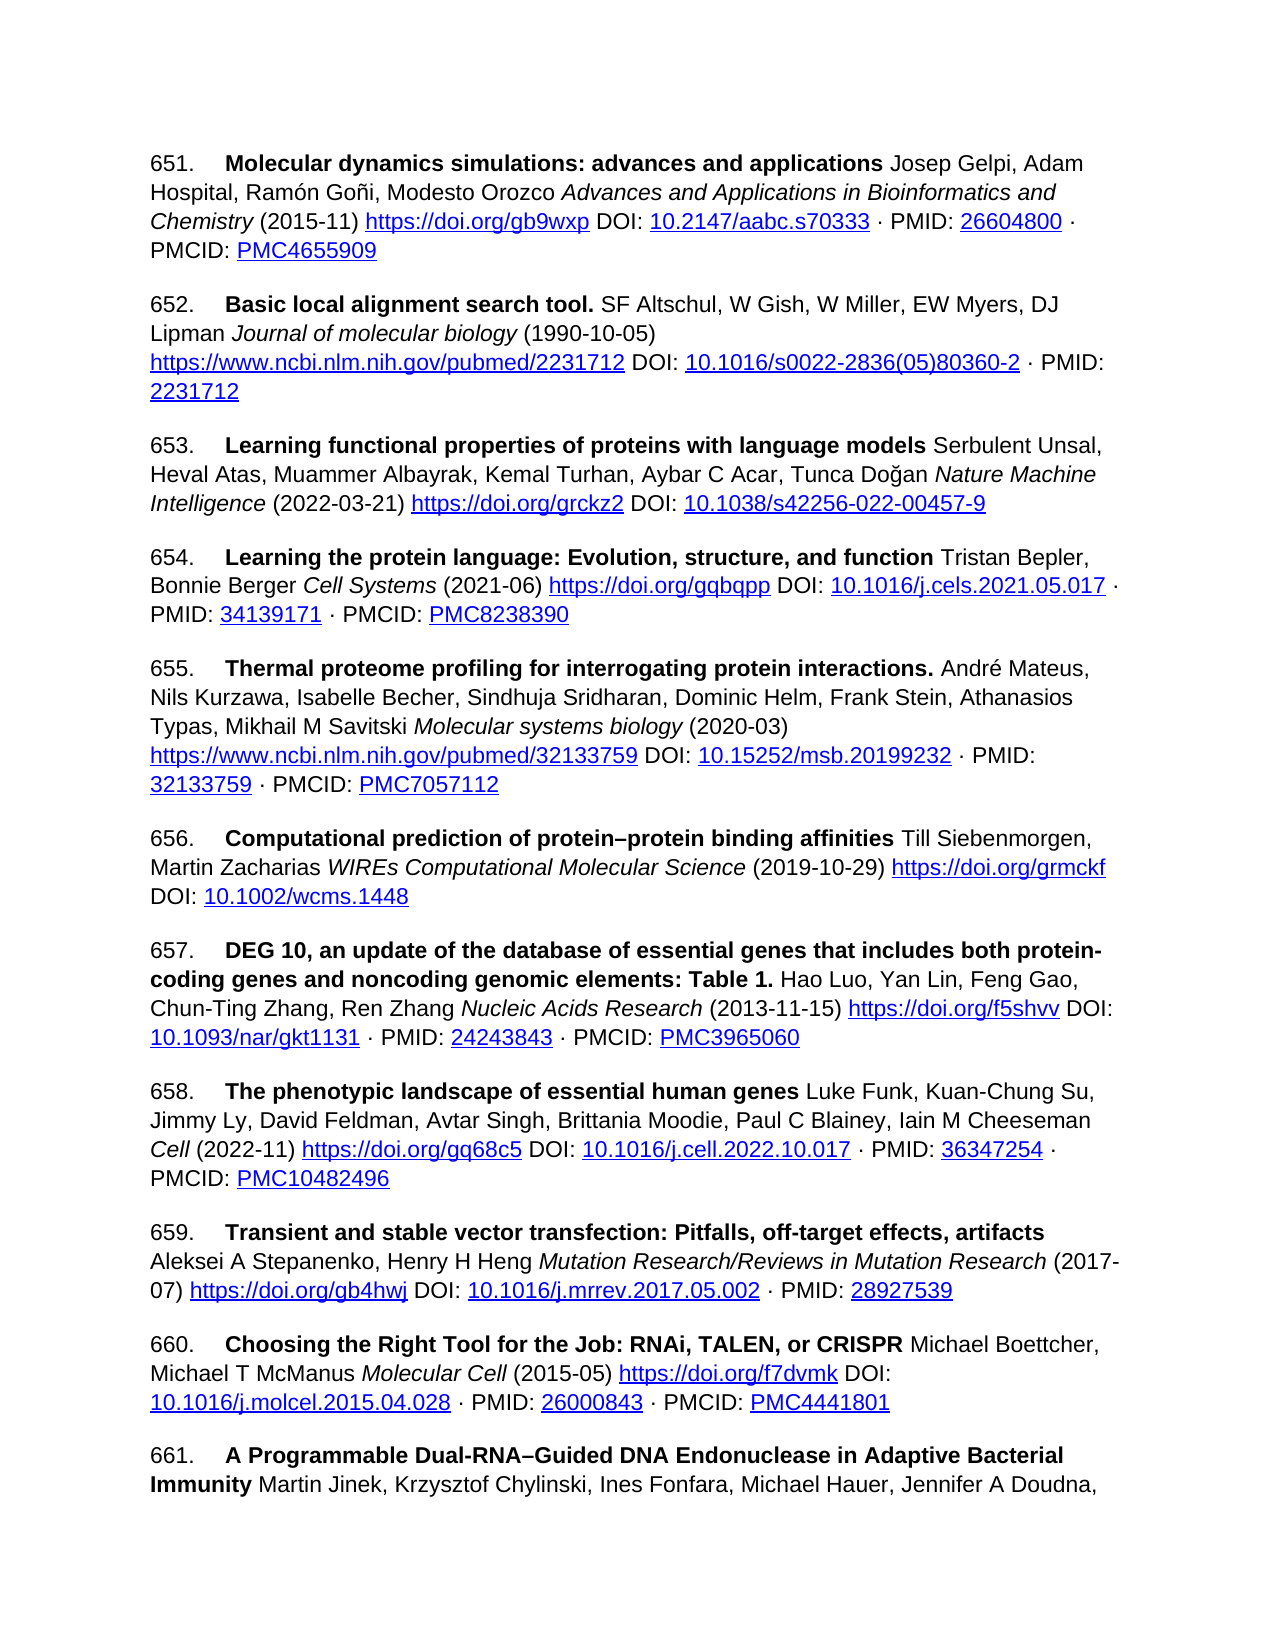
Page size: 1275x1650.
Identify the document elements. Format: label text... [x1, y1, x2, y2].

text 653. Learning functional properties of proteins with language models Serbulent Unsal, Heval Atas, Muammer Albayrak, Kemal Turhan, Aybar C Acar, Tunca Doğan Nature Machine Intelligence (2022-03-21) https://doi.org/grckz2 DOI: 10.1038/s42256-022-00457-9 [150, 432, 1125, 516]
text 658. The phenotypic landscape of essential human genes Luke Funk, Kuan-Chung Su, Jimmy Ly, David Feldman, Avtar Singh, Brittania Moodie, Paul C Blainey, Iain M Cheeseman Cell (2022-11) https://doi.org/gq68c5 DOI: 10.1016/j.cell.2022.10.017 · PMID: 36347254 · PMCID: PMC10482496 [150, 1078, 1125, 1191]
text 655. Thermal proteome profiling for interrogating protein interactions. André Mateus, Nils Kurzawa, Isabelle Becher, Sindhuja Sridharan, Dominic Helm, Frank Stein, Athanasios Typas, Mikhail M Savitski Molecular systems biology (2020-03) https://www.ncbi.nlm.nih.gov/pubmed/32133759 DOI: 10.15252/msb.20199232 · PMID: 32133759 · PMCID: PMC7057112 [150, 655, 1125, 798]
text 652. Basic local alignment search tool. SF Altschul, W Gish, W Miller, EW Myers, DJ Lipman Journal of molecular biology (1990-10-05) https://www.ncbi.nlm.nih.gov/pubmed/2231712 DOI: 10.1016/s0022-2836(05)80360-2 · PMID: 2231712 [150, 291, 1125, 404]
text 660. Choosing the Right Tool for the Job: RNAi, TALEN, or CRISPR Michael Boettcher, Michael T McManus Molecular Cell (2015-05) https://doi.org/f7dvmk DOI: 10.1016/j.molcel.2015.04.028 · PMID: 26000843 · PMCID: PMC4441801 [150, 1331, 1125, 1415]
text 659. Transient and stable vector transfection: Pitfalls, off-target effects, artifacts Aleksei A Stepanenko, Henry H Heng Mutation Research/Reviews in Mutation Research (2017-07) https://doi.org/gb4hwj DOI: 10.1016/j.mrrev.2017.05.002 · PMID: 28927539 [150, 1219, 1125, 1303]
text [150, 1442, 1125, 1498]
text 656. Computational prediction of protein–protein binding affinities Till Siebenmorgen, Martin Zacharias WIREs Computational Molecular Science (2019-10-29) https://doi.org/grmckf DOI: 10.1002/wcms.1448 [150, 825, 1125, 909]
text 657. DEG 10, an update of the database of essential genes that includes both protein-coding genes and noncoding genomic elements: Table 1. Hao Luo, Yan Lin, Feng Gao, Chun-Ting Zhang, Ren Zhang Nucleic Acids Research (2013-11-15) https://doi.org/f5shvv DOI: 10.1093/nar/gkt1131 · PMID: 24243843 · PMCID: PMC3965060 [150, 937, 1125, 1050]
text 651. Molecular dynamics simulations: advances and applications Josep Gelpi, Adam Hospital, Ramón Goñi, Modesto Orozco Advances and Applications in Bioinformatics and Chemistry (2015-11) https://doi.org/gb9wxp DOI: 10.2147/aabc.s70333 · PMID: 26604800 · PMCID: PMC4655909 [150, 150, 1125, 263]
text 654. Learning the protein language: Evolution, structure, and function Tristan Bepler, Bonnie Berger Cell Systems (2021-06) https://doi.org/gqbqpp DOI: 10.1016/j.cels.2021.05.017 · PMID: 34139171 · PMCID: PMC8238390 [150, 543, 1125, 628]
